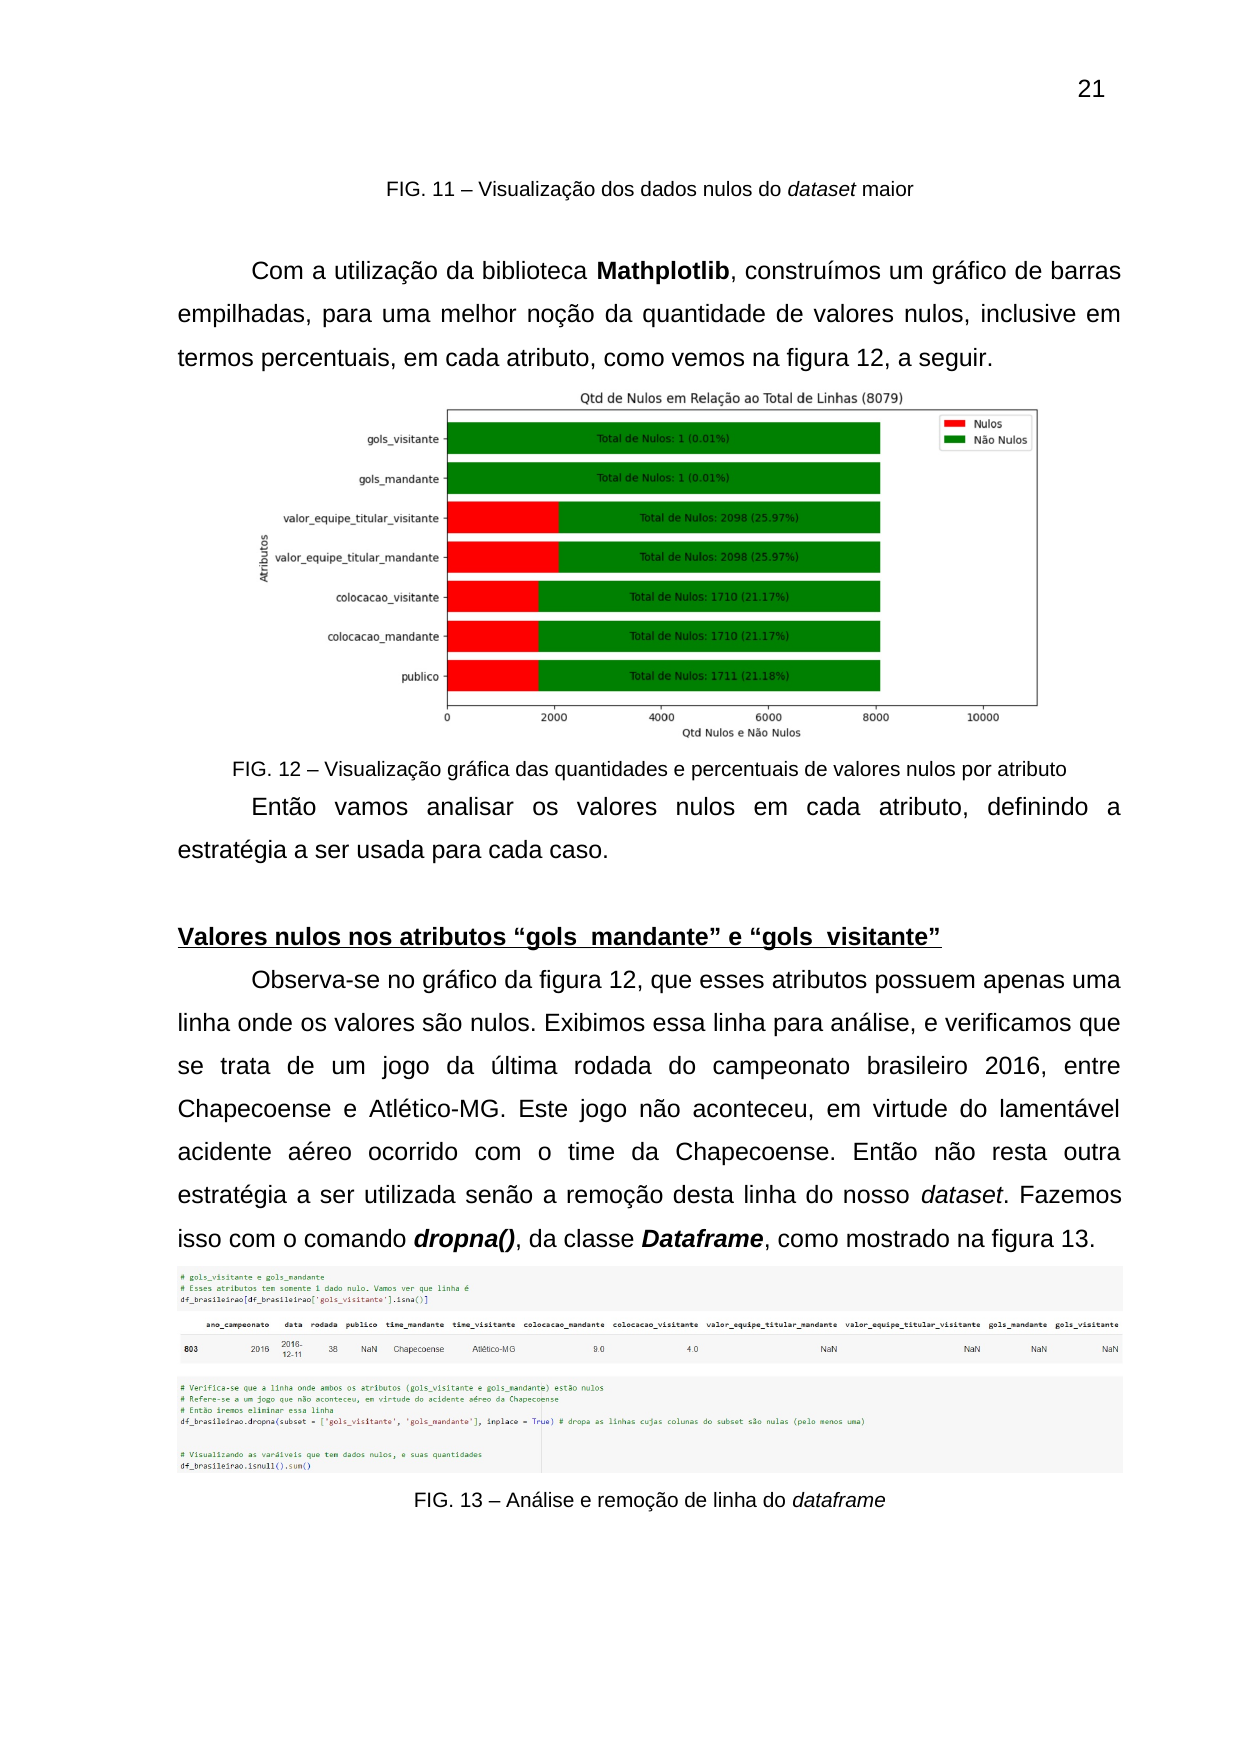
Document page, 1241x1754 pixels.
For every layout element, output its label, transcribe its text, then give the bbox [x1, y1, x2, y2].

picture [177, 1266, 1123, 1473]
text Observa-se no gráfico da figura 12, que esses atributos possuem apenas uma linha onde os valores são nulos. Exibimos essa linha para análise, e verificamos que se trata de um jogo da última rodada do campeonato brasileiro 2016, entre Chapecoense e Atlético-MG. Este jogo não aconteceu, em virtude do lamentável acidente aéreo ocorrido com o time da Chapecoense. Então não resta outra estratégia a ser utilizada senão a remoção desta linha do nosso dataset. Fazemos isso com o comando dropna(), da classe Dataframe, como mostrado na figura 13. [177, 965, 1122, 1252]
picture [256, 385, 1043, 742]
text Com a utilização da biblioteca Mathplotlib, construímos um gráfico de barras empilhadas, para uma melhor noção da quantidade de valores nulos, inclusive em termos percentuais, em cada atributo, como vemos na figura 12, a seguir. [177, 256, 1122, 371]
text FIG. 11 – Visualização dos dados nulos do dataset maior [177, 177, 1122, 201]
text FIG. 12 – Visualização gráfica das quantidades e percentuais de valores nulos por atributo [177, 756, 1122, 780]
text Valores nulos nos atributos “gols_mandante” e “gols_visitante” [177, 922, 1122, 950]
text FIG. 13 – Análise e remoção de linha do dataframe [177, 1487, 1122, 1511]
text Então vamos analisar os valores nulos em cada atributo, definindo a estratégia a ser usada para cada caso. [177, 792, 1122, 864]
